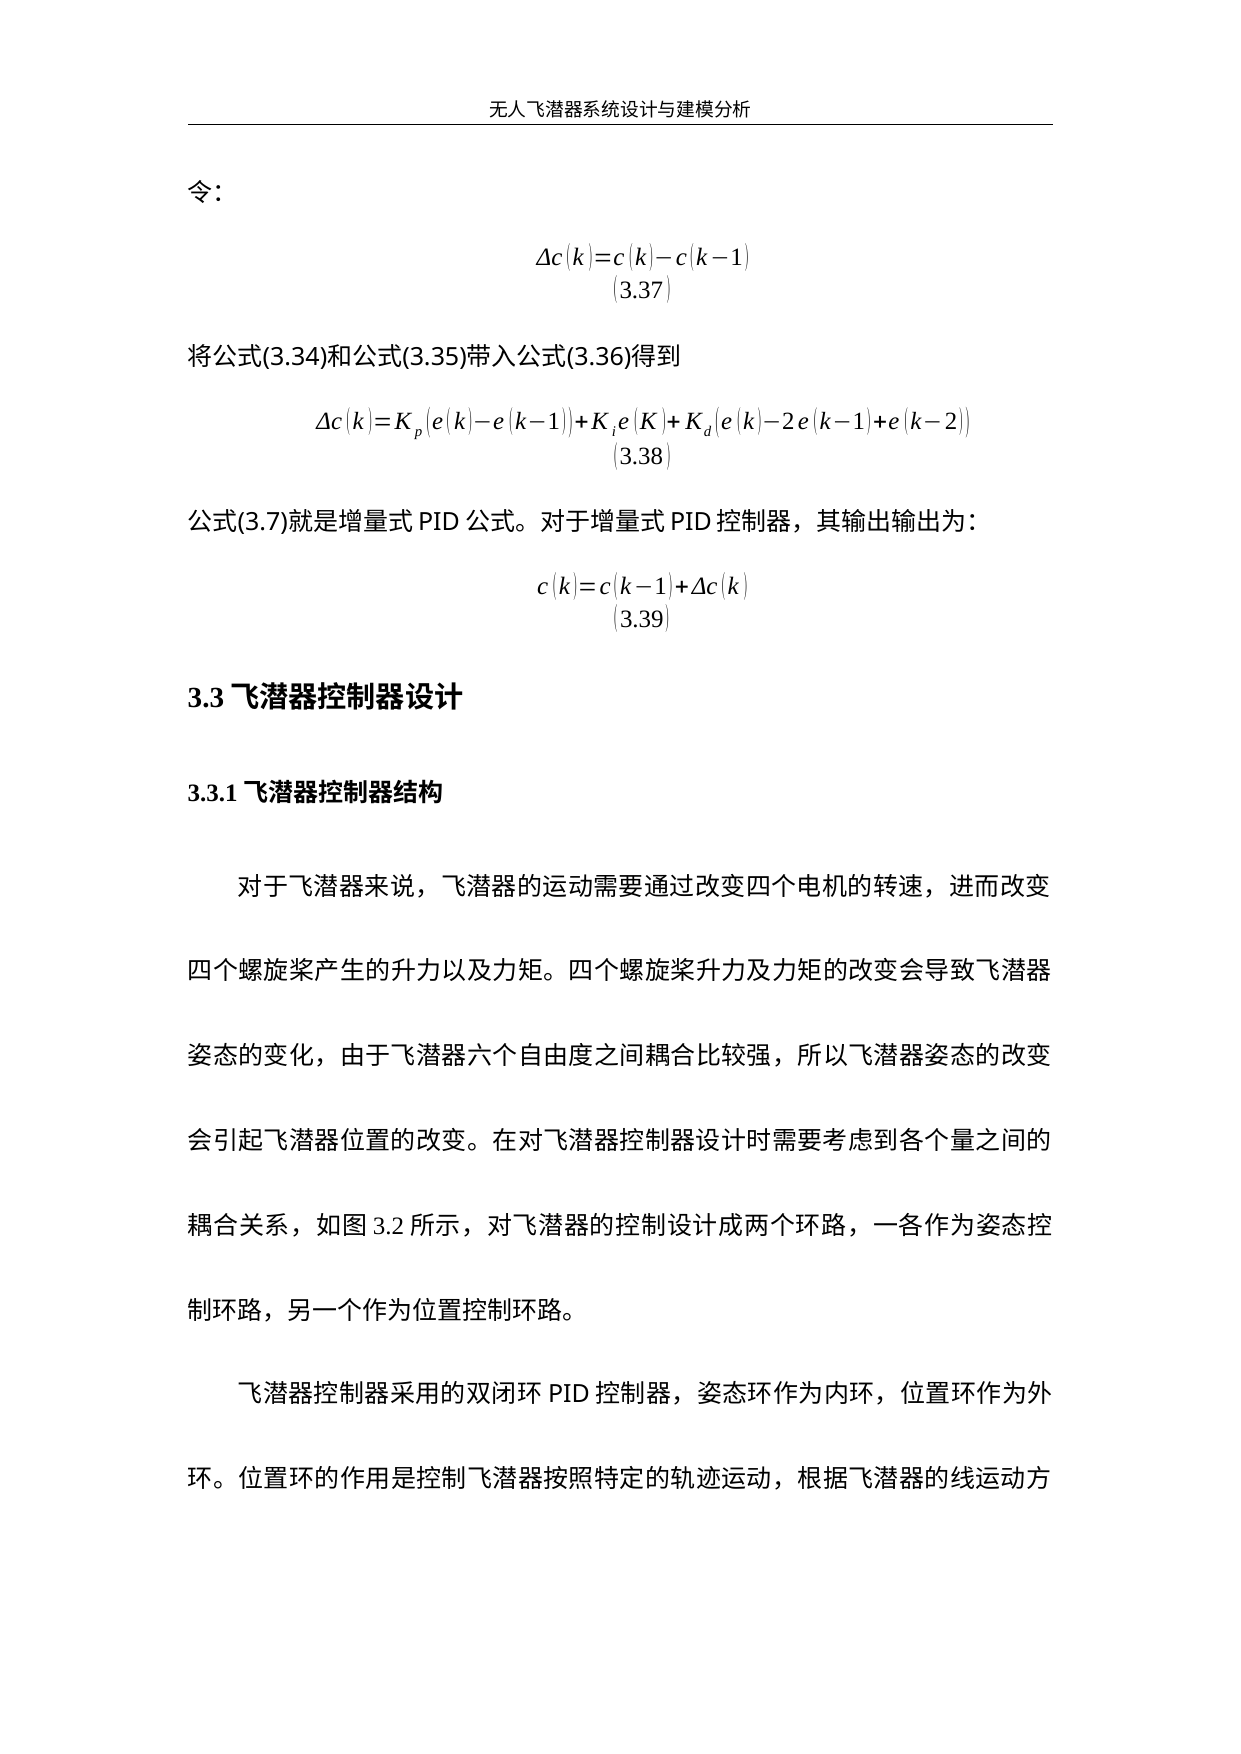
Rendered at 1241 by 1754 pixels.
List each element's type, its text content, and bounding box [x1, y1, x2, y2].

text 公式(3.7)就是增量式PID公式。对于增量式PID控制器，其输出输出为： [187, 485, 1053, 553]
text 令： [187, 156, 1053, 224]
subtitle 3.3飞潜器控制器设计 [187, 661, 1053, 729]
text 将公式(3.34)和公式(3.35)带入公式(3.36)得到 [187, 321, 1053, 389]
subtitle 3.3.1 飞潜器控制器结构 [187, 756, 1053, 824]
text 对于飞潜器来说，飞潜器的运动需要通过改变四个电机的转速，进而改变四个螺旋桨产生的升力以及力矩。四个螺旋桨升力及力矩的改变会导致飞潜器姿态的变化，由于飞潜器六个自由度之间耦合比较强，所以飞潜器姿态的改变会引起飞潜器位置的改变。在对飞潜器控制器设计时需要考虑到各个量之间的耦合关系，如图3.2所示，对飞潜器的控制设计成两个环路，一各作为姿态控制环路，另一个作为位置控制环路。 [187, 850, 1053, 1342]
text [187, 1358, 1053, 1511]
